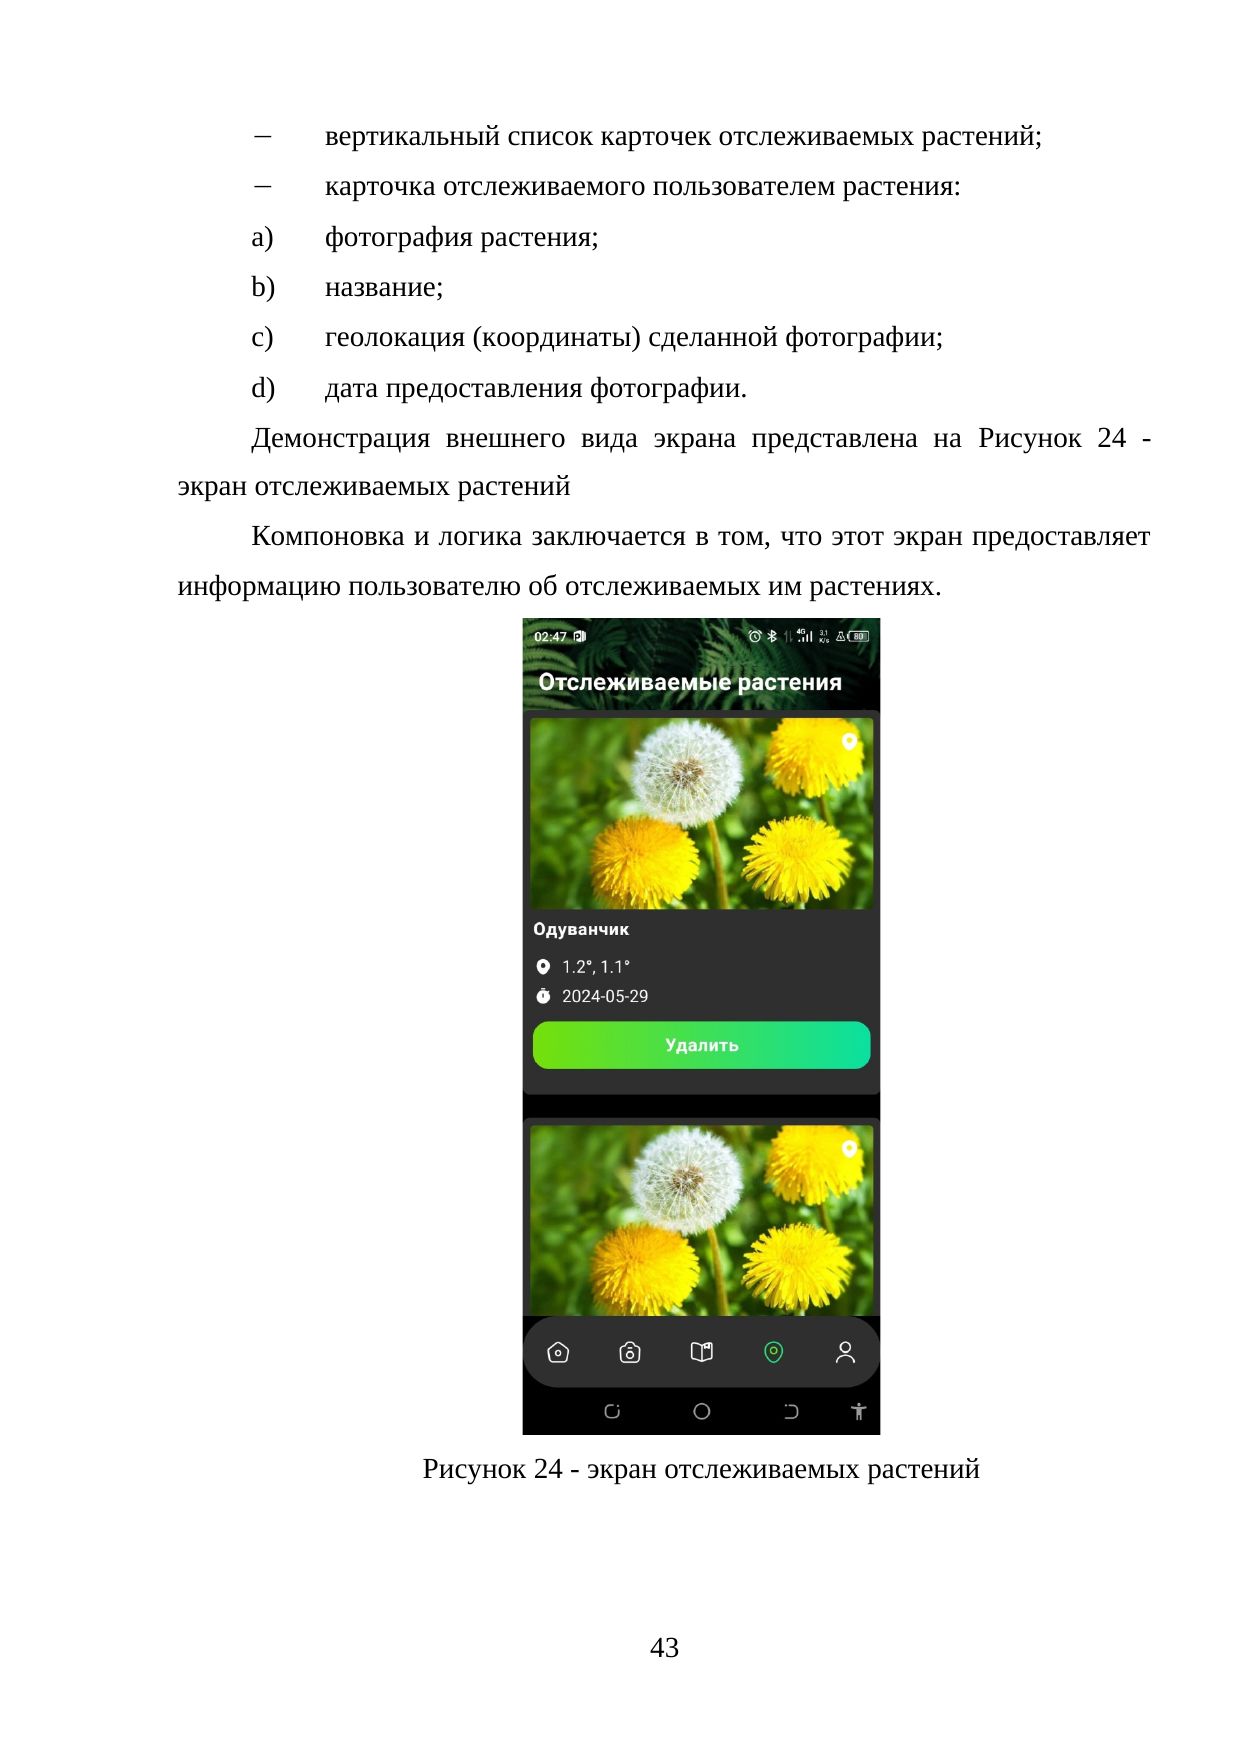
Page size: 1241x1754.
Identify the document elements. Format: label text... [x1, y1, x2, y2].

text Компоновка и логика заключается в том, что этот экран предоставляет информацию пользователю об отслеживаемых им растениях. [177, 518, 1152, 602]
text Рисунок 24 - экран отслеживаемых растений [177, 1451, 1152, 1484]
list карточка отслеживаемого пользователем растения: [177, 168, 1152, 202]
list название; [177, 269, 1152, 303]
list дата предоставления фотографии. [177, 370, 1152, 403]
list геолокация (координаты) сделанной фотографии; [177, 319, 1152, 353]
list фотография растения; [177, 219, 1152, 252]
picture [522, 618, 881, 1435]
list вертикальный список карточек отслеживаемых растений; [177, 118, 1152, 152]
